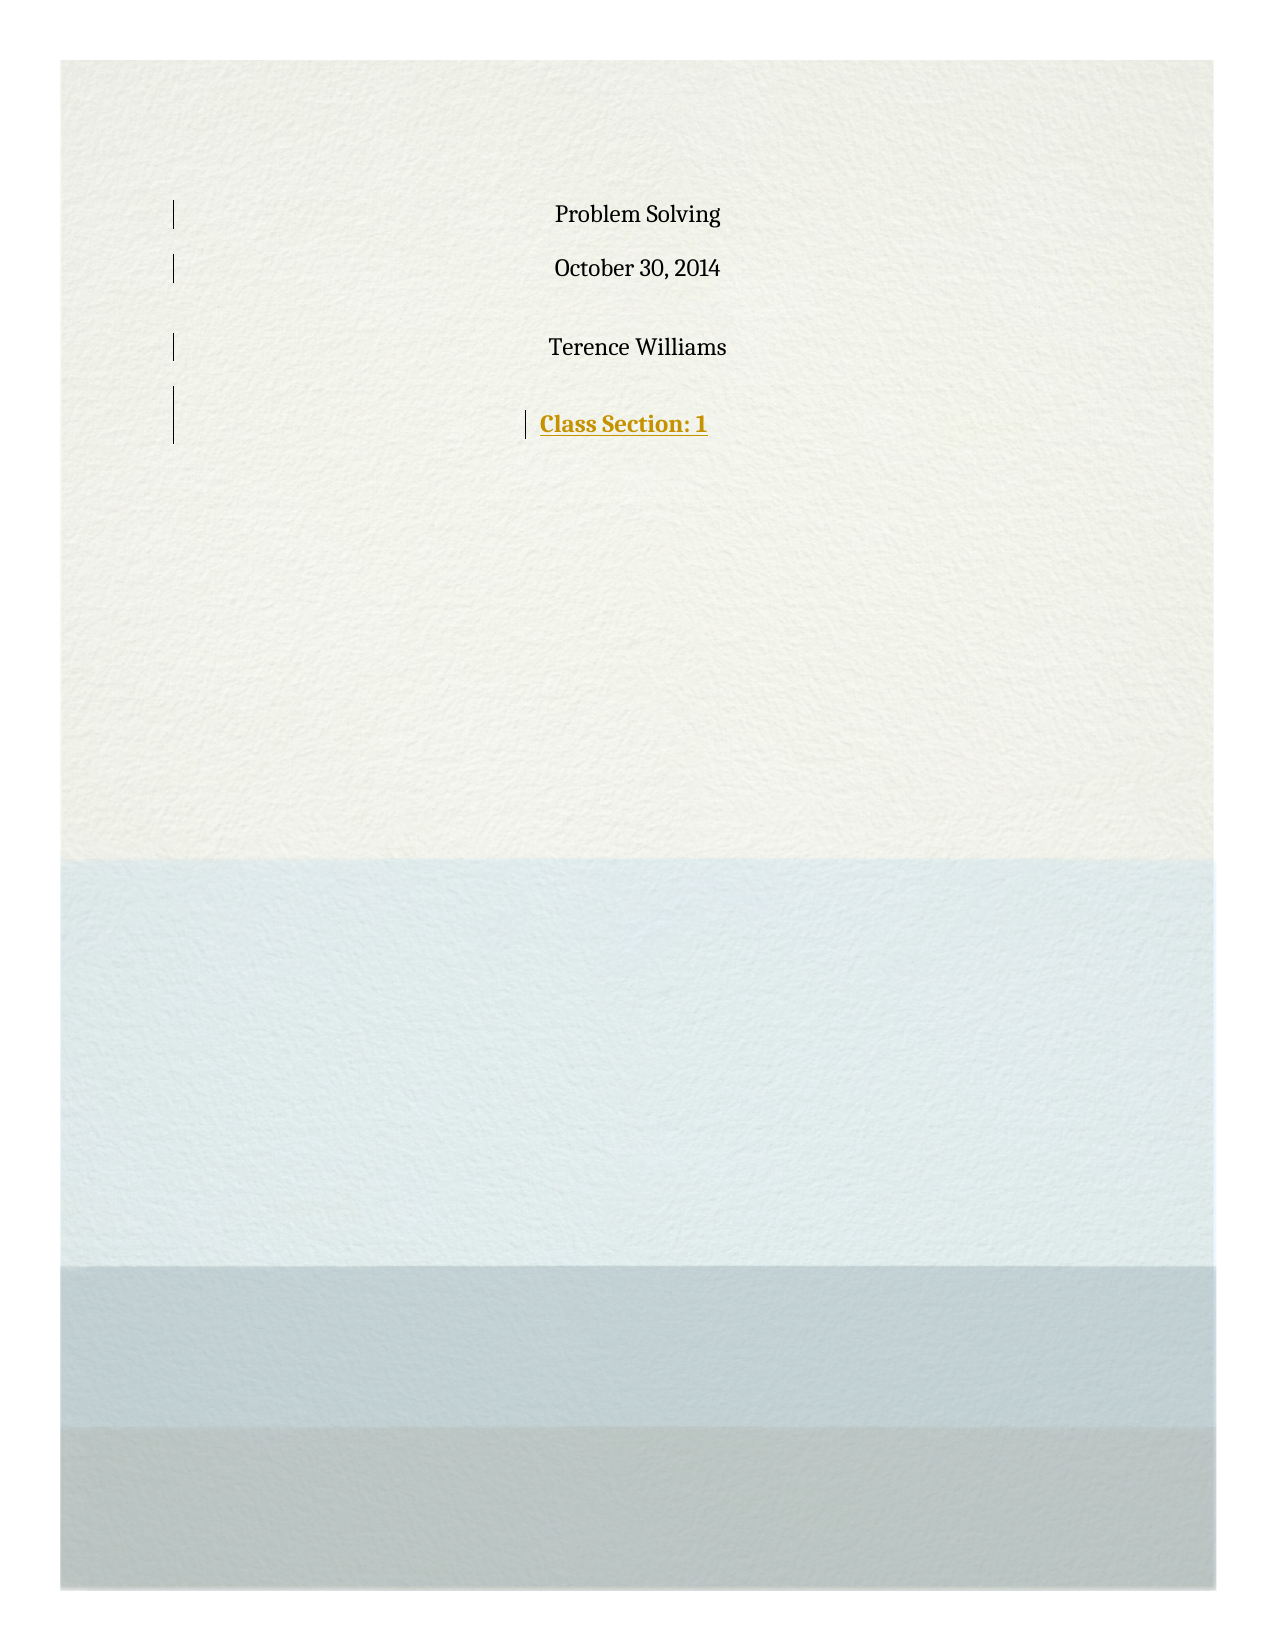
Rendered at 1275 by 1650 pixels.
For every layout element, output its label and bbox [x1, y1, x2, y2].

picture [60, 60, 1217, 1591]
